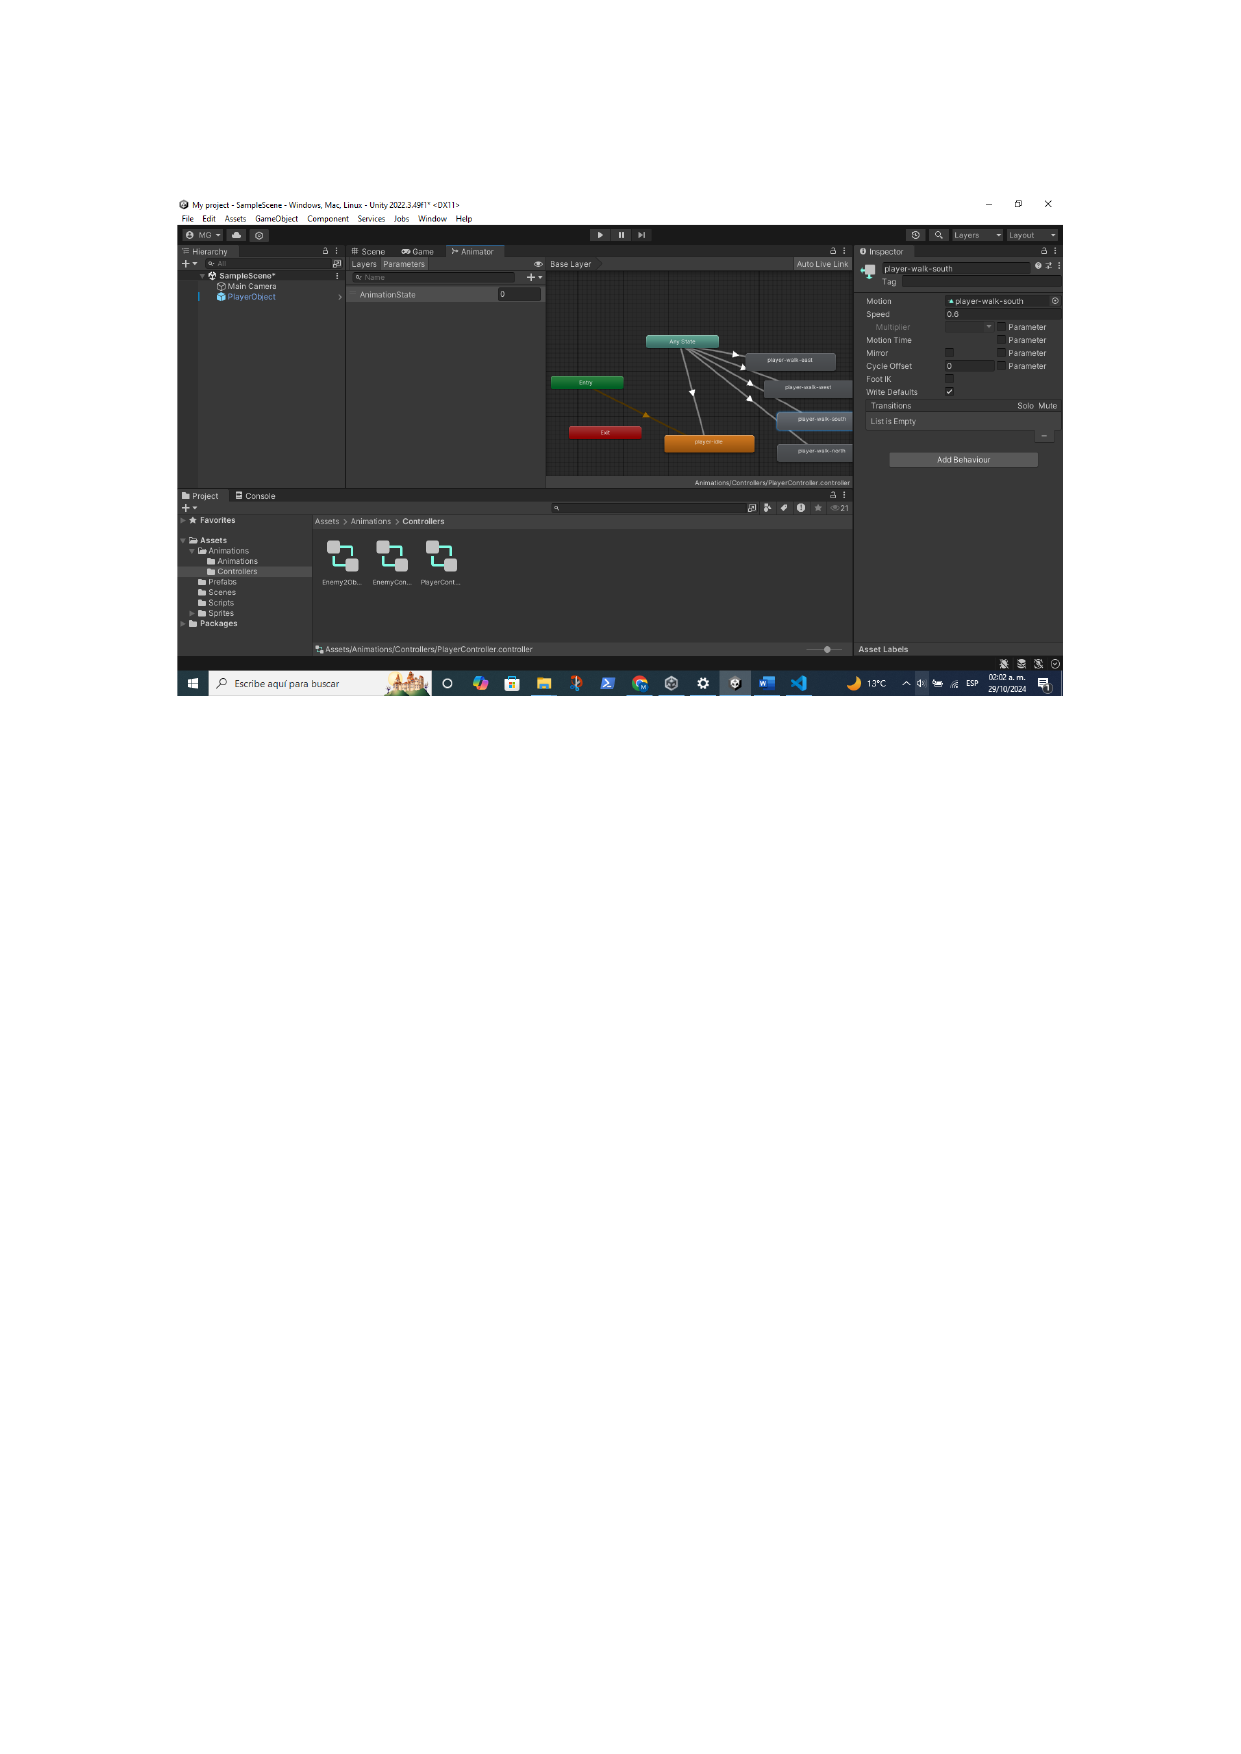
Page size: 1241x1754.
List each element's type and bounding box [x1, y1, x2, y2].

picture [177, 198, 1063, 696]
